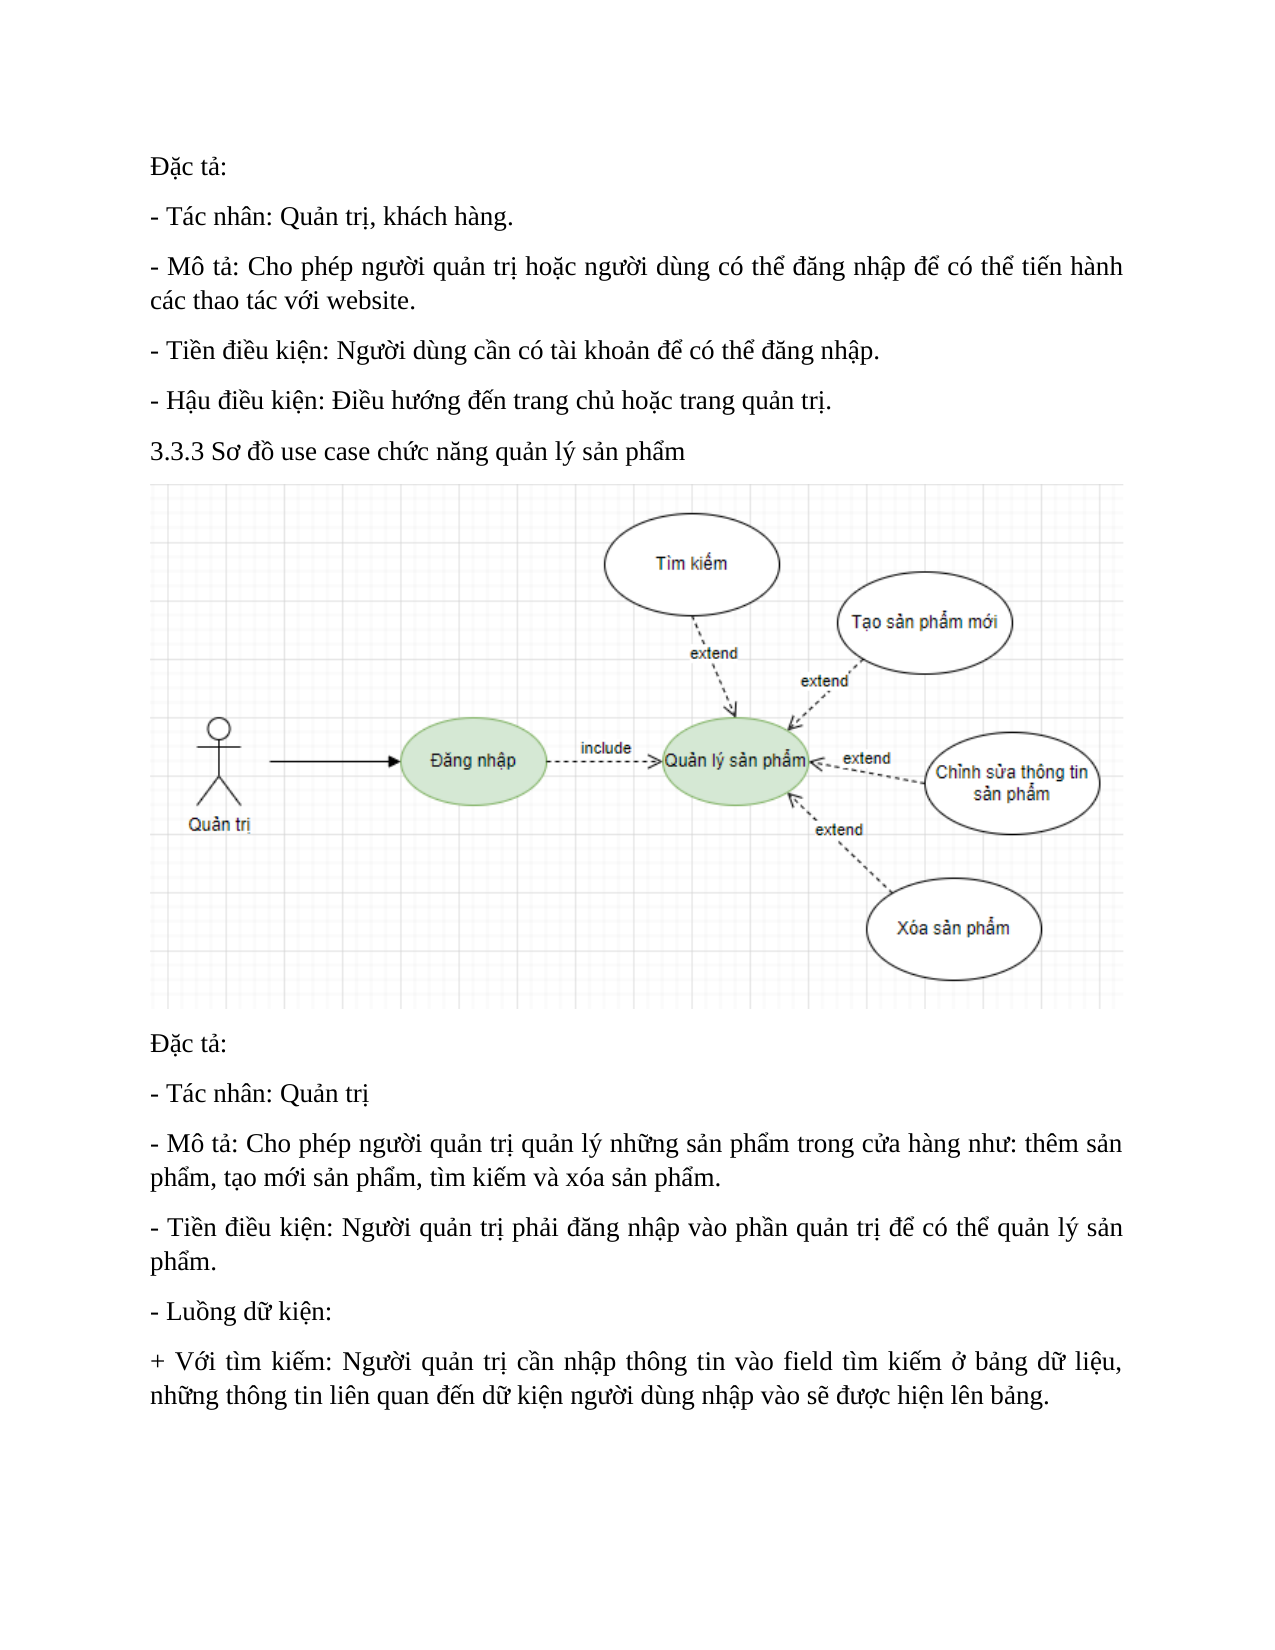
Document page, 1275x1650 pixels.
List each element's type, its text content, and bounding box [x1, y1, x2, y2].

text 3.3.3 Sơ đồ use case chức năng quản lý sản phẩm [150, 434, 1125, 466]
text - Tác nhân: Quản trị [150, 1077, 1125, 1108]
text - Tiền điều kiện: Người quản trị phải đăng nhập vào phần quản trị để có thể quản lý sản phẩm. [150, 1211, 1125, 1276]
picture [150, 484, 1124, 1009]
text - Mô tả: Cho phép người quản trị hoặc người dùng có thể đăng nhập để có thể tiến hành các thao tác với website. [150, 250, 1125, 315]
text - Tác nhân: Quản trị, khách hàng. [150, 200, 1125, 231]
text + Với tìm kiếm: Người quản trị cần nhập thông tin vào field tìm kiếm ở bảng dữ liệu, những thông tin liên quan đến dữ kiện người dùng nhập vào sẽ được hiện lên bảng. [150, 1345, 1125, 1410]
text - Mô tả: Cho phép người quản trị quản lý những sản phẩm trong cửa hàng như: thêm sản phẩm, tạo mới sản phẩm, tìm kiếm và xóa sản phẩm. [150, 1127, 1125, 1192]
text - Luồng dữ kiện: [150, 1295, 1125, 1326]
text Đặc tả: [150, 1027, 1125, 1058]
text - Tiền điều kiện: Người dùng cần có tài khoản để có thể đăng nhập. [150, 334, 1125, 365]
text - Hậu điều kiện: Điều hướng đến trang chủ hoặc trang quản trị. [150, 384, 1125, 416]
text Đặc tả: [150, 150, 1125, 181]
